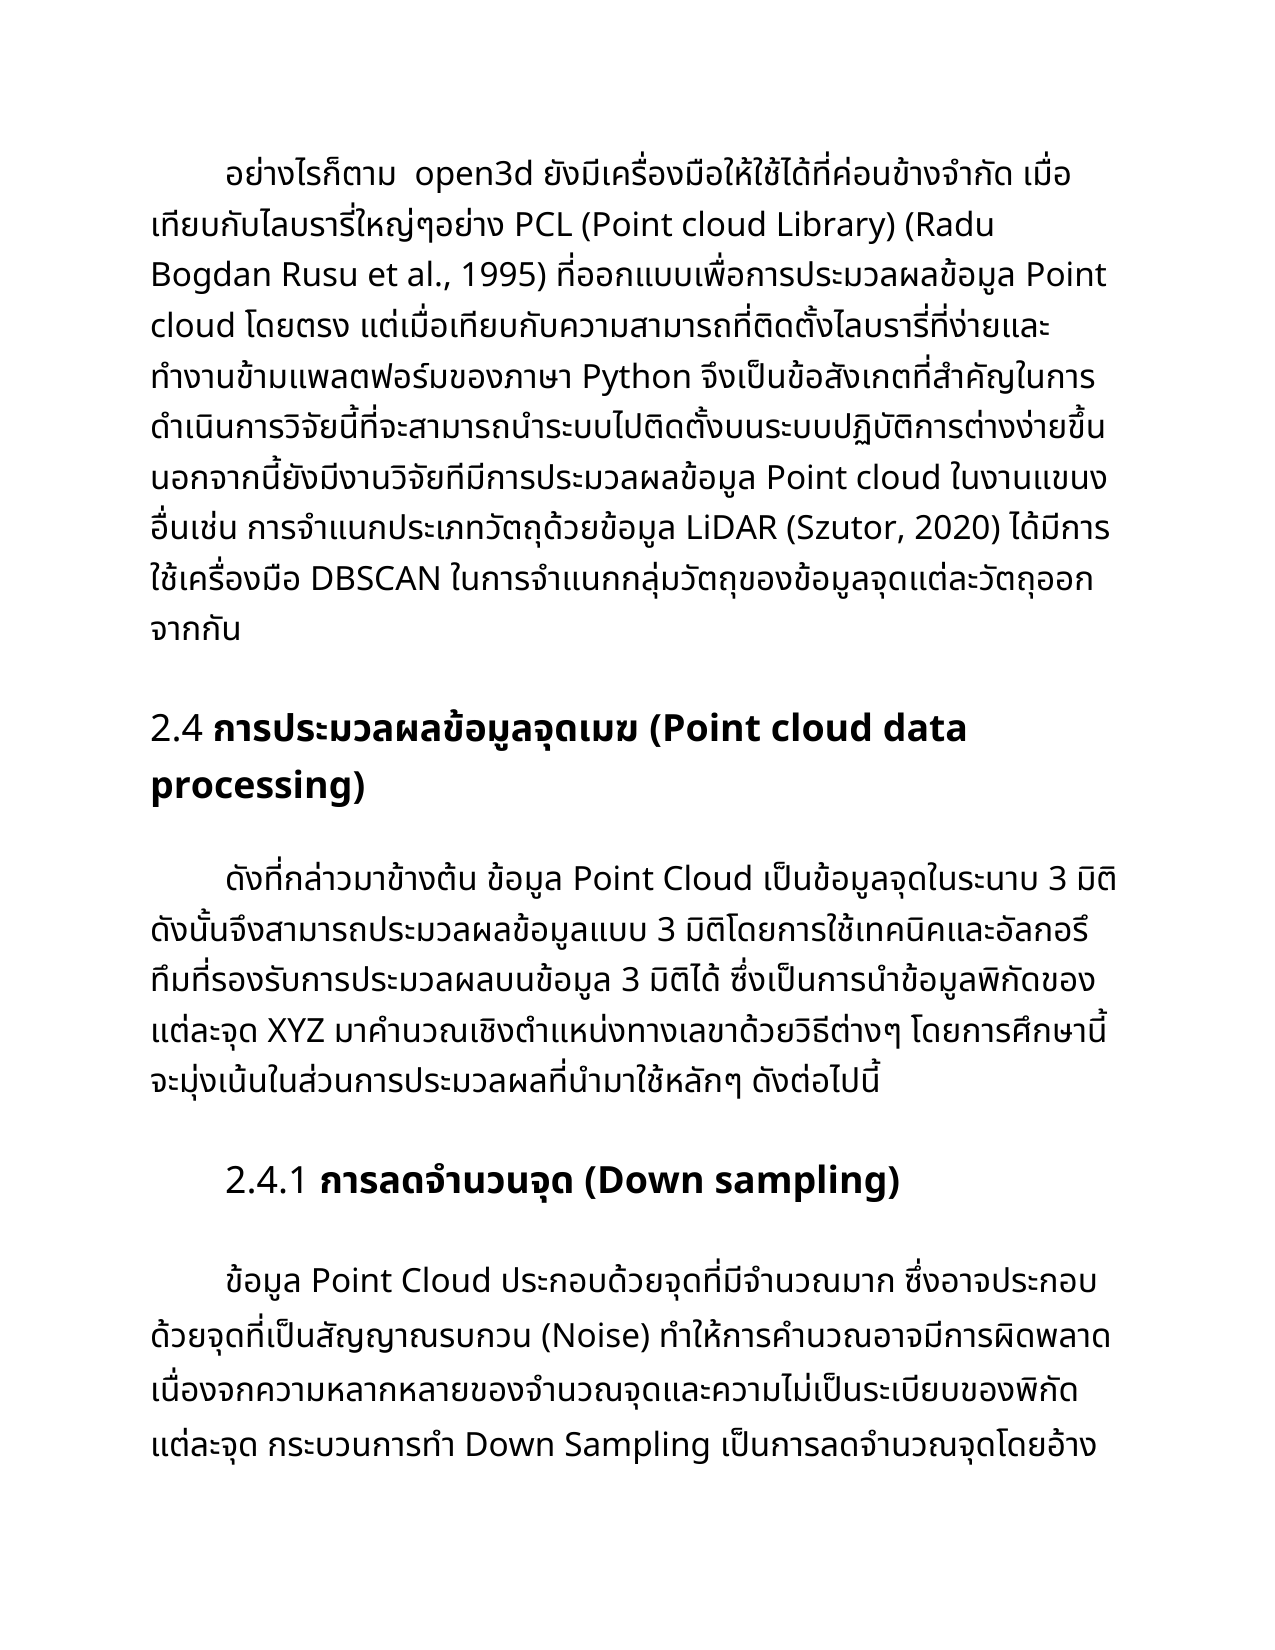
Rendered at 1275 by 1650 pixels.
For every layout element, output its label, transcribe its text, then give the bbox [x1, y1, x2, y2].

text อย่างไรก็ตาม open3d ยังมีเครื่องมือให้ใช้ได้ที่ค่อนข้างจำกัด เมื่อเทียบกับไลบรารี่ใหญ่ๆอย่าง PCL (Point cloud Library) (Radu Bogdan Rusu et al., 1995) ที่ออกแบบเพื่อการประมวลผลข้อมูล Point cloud โดยตรง แต่เมื่อเทียบกับความสามารถที่ติดตั้งไลบรารี่ที่ง่ายและทำงานข้ามแพลตฟอร์มของภาษา Python จึงเป็นข้อสังเกตที่สำคัญในการดำเนินการวิจัยนี้ที่จะสามารถนำระบบไปติดตั้งบนระบบปฏิบัติการต่างง่ายขึ้น นอกจากนี้ยังมีงานวิจัยทีมีการประมวลผลข้อมูล Point cloud ในงานแขนงอื่นเช่น การจำแนกประเภทวัตถุด้วยข้อมูล LiDAR (Szutor, 2020) ได้มีการใช้เครื่องมือ DBSCAN ในการจำแนกกลุ่มวัตถุของข้อมูลจุดแต่ละวัตถุออกจากกัน [150, 150, 1125, 656]
subtitle 2.4 การประมวลผลข้อมูลจุดเมฆ (Point cloud data processing) [150, 701, 1125, 809]
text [150, 1257, 1125, 1471]
text ดังที่กล่าวมาข้างต้น ข้อมูล Point Cloud เป็นข้อมูลจุดในระนาบ 3 มิติ ดังนั้นจึงสามารถประมวลผลข้อมูลแบบ 3 มิติโดยการใช้เทคนิคและอัลกอรึทึมที่รองรับการประมวลผลบนข้อมูล 3 มิติได้ ซึ่งเป็นการนำข้อมูลพิกัดของแต่ละจุด XYZ มาคำนวณเชิงตำแหน่งทางเลขาด้วยวิธีต่างๆ โดยการศึกษานี้จะมุ่งเน้นในส่วนการประมวลผลที่นำมาใช้หลักๆ ดังต่อไปนี้ [150, 855, 1125, 1108]
subtitle 2.4.1 การลดจำนวนจุด (Down sampling) [150, 1153, 1125, 1210]
